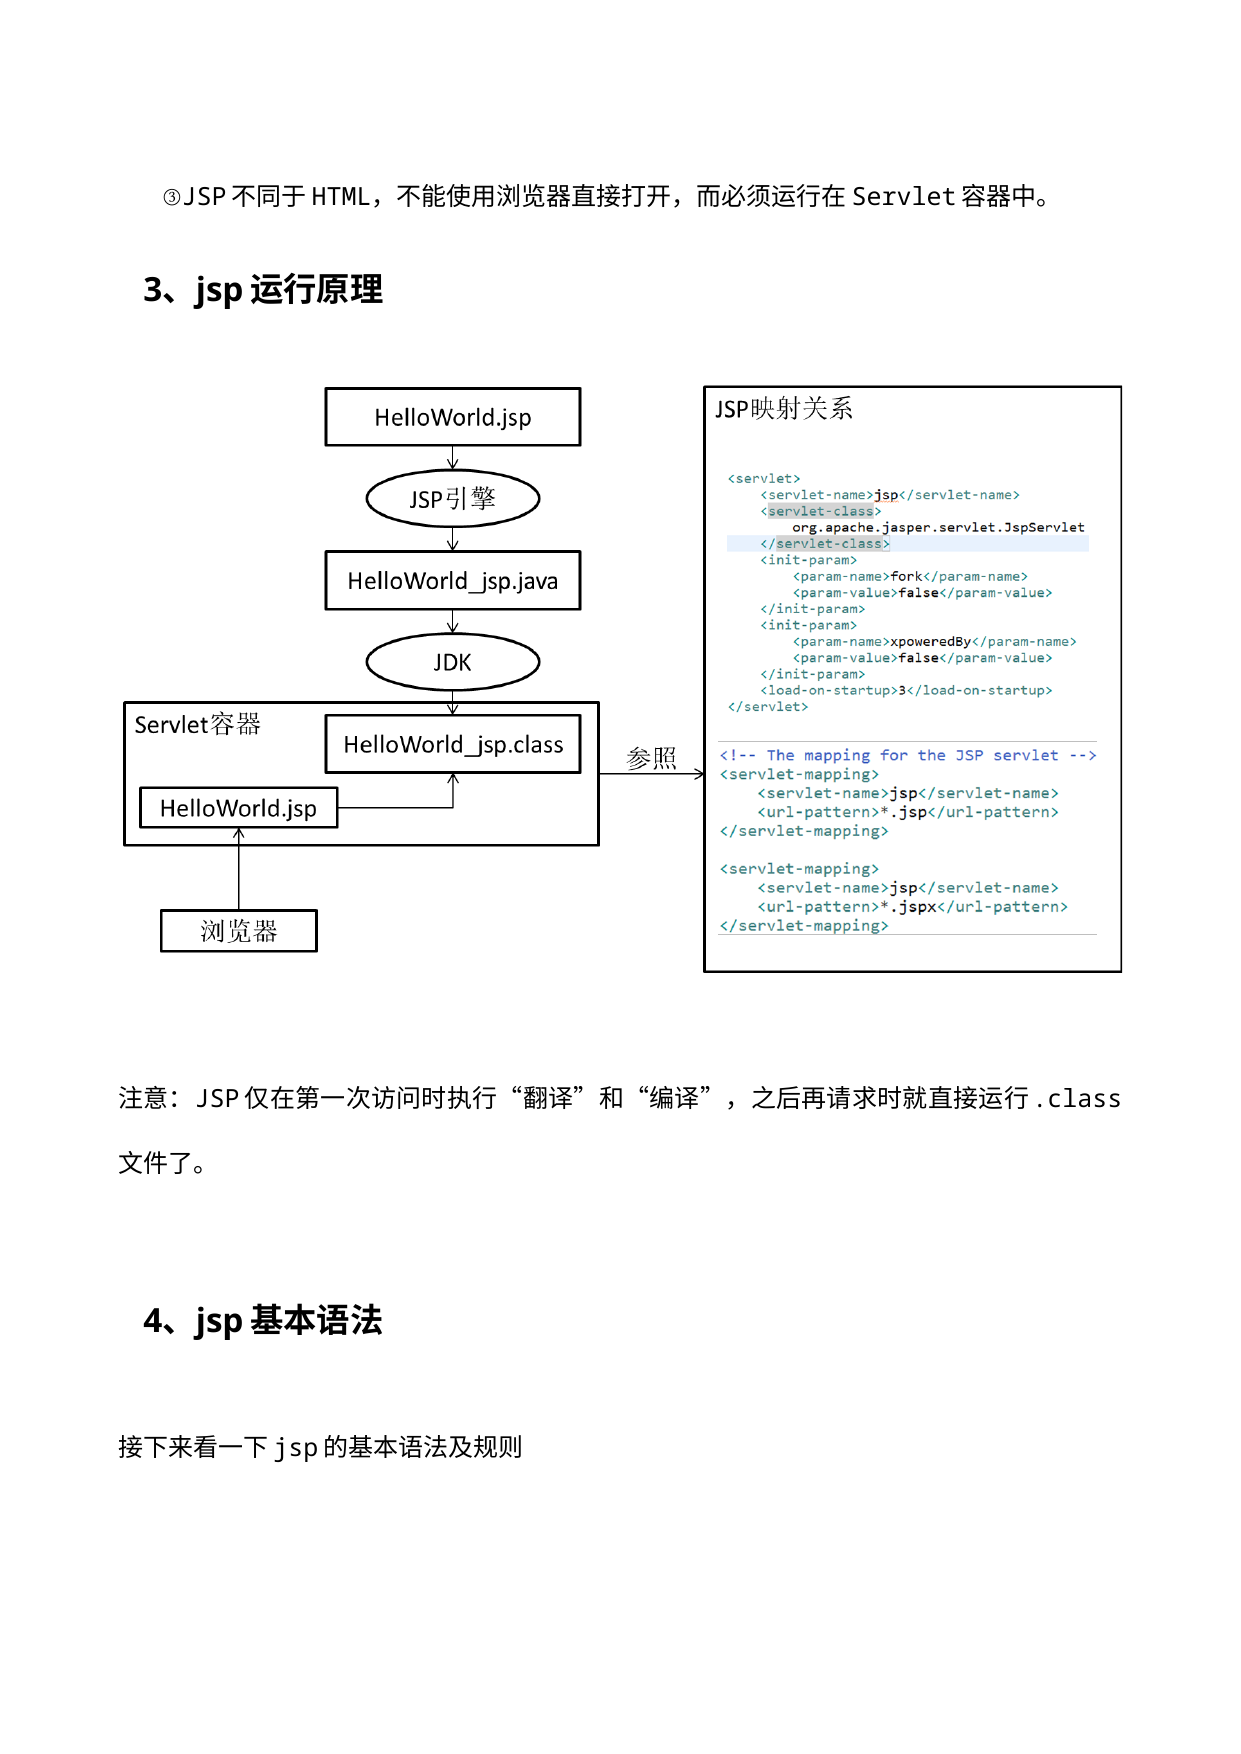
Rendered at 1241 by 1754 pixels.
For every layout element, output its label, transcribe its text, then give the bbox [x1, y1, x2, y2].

text 接下来看一下jsp的基本语法及规则 [118, 1413, 1122, 1478]
list ③JSP不同于HTML，不能使用浏览器直接打开，而必须运行在Servlet容器中。 [162, 162, 1122, 227]
subtitle 4、jsp基本语法 [143, 1286, 1097, 1351]
picture [118, 381, 1123, 973]
text 注意：JSP仅在第一次访问时执行“翻译”和“编译”，之后再请求时就直接运行.class文件了。 [118, 1064, 1122, 1194]
subtitle 3、jsp运行原理 [143, 254, 1097, 319]
